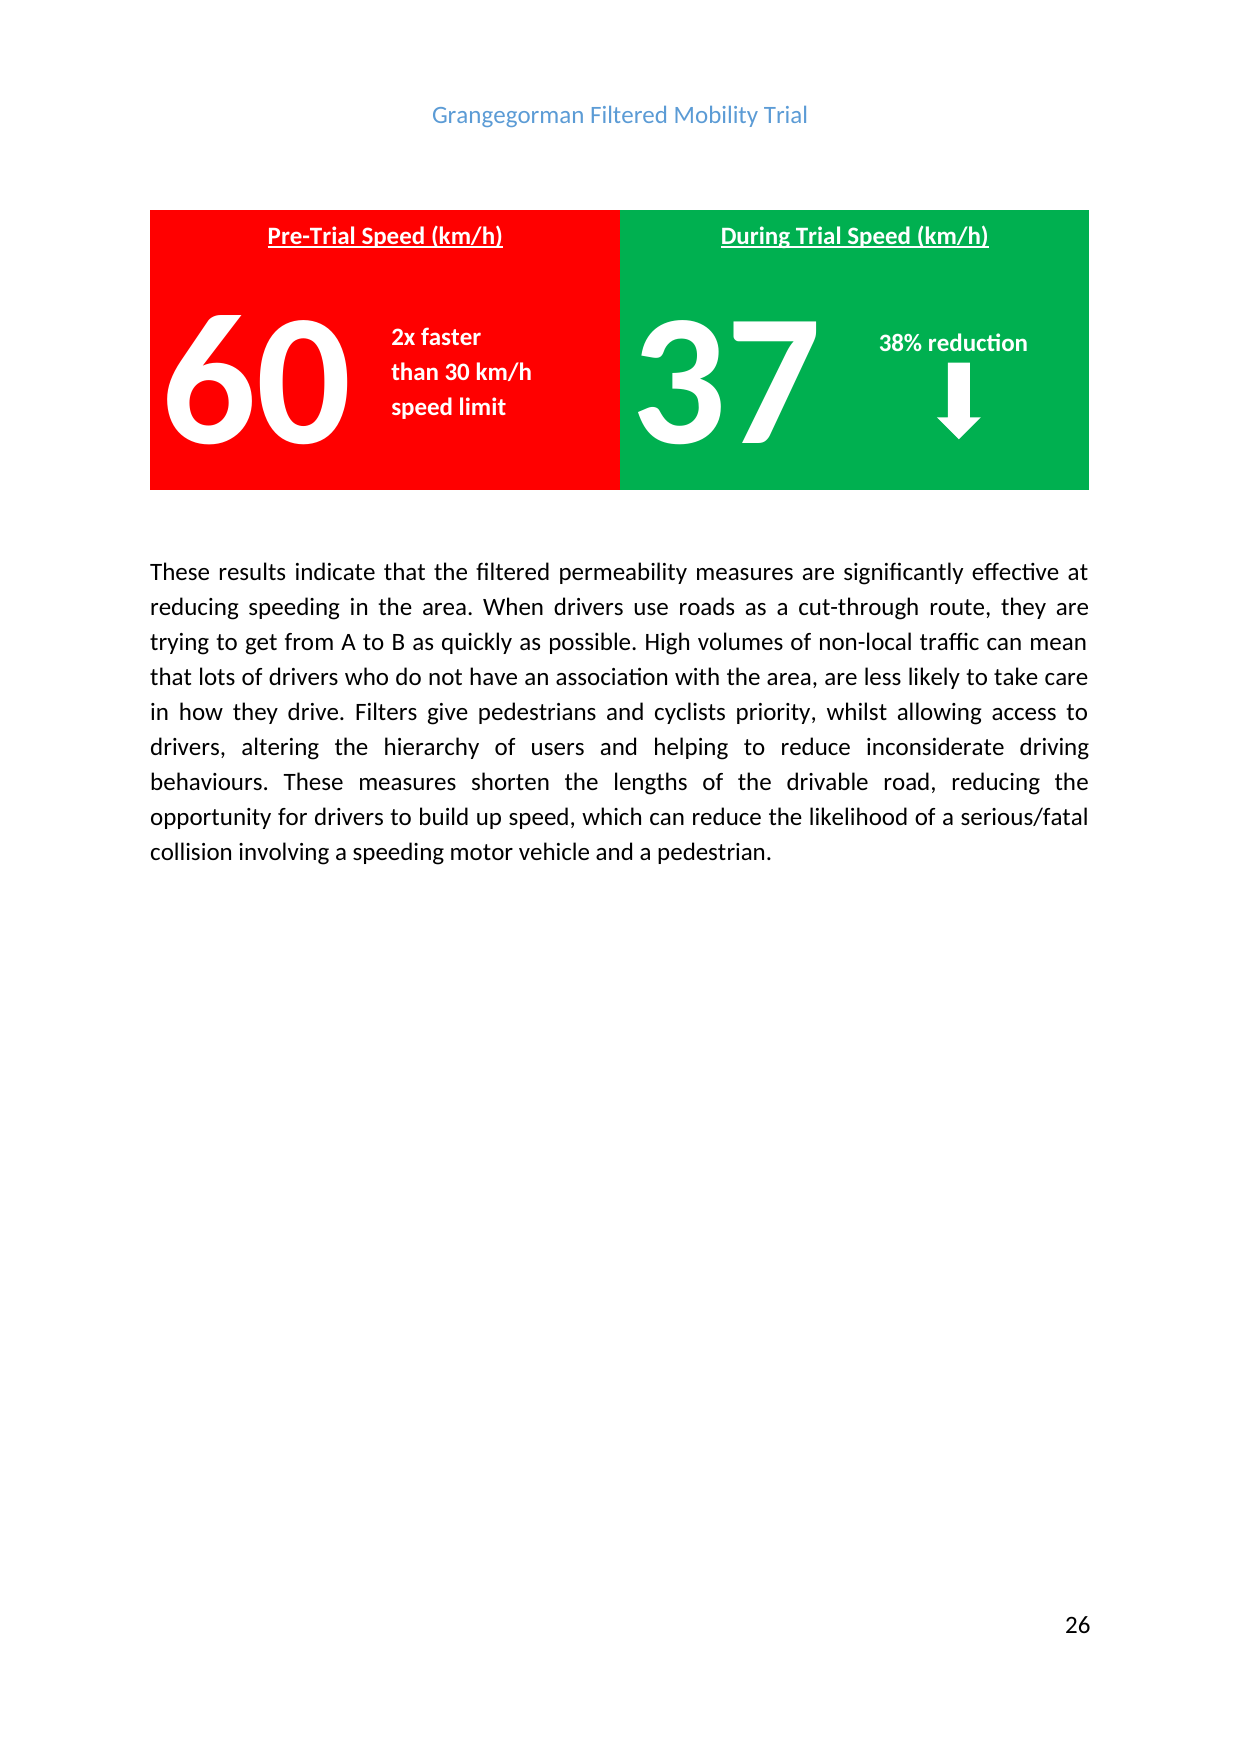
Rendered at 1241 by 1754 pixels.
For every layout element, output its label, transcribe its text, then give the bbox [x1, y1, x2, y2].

table_header During Trial Speed (km/h) [620, 210, 1089, 251]
text These results indicate that the filtered permeability measures are significantly effective at reducing speeding in the area. When drivers use roads as a cut-through route, they are trying to get from A to B as quickly as possible. High volumes of non-local traffic can mean that lots of drivers who do not have an association with the area, are less likely to take care in how they drive. Filters give pedestrians and cyclists priority, whilst allowing access to drivers, altering the hierarchy of users and helping to reduce inconsiderate driving behaviours. These measures shorten the lengths of the drivable road, reducing the opportunity for drivers to build up speed, which can reduce the likelihood of a serious/fatal collision involving a speeding motor vehicle and a pedestrian. [150, 557, 1090, 867]
table_header Pre-Trial Speed (km/h) [150, 210, 620, 251]
table_cell 37 [620, 251, 1089, 490]
table_cell 60 [150, 251, 620, 490]
